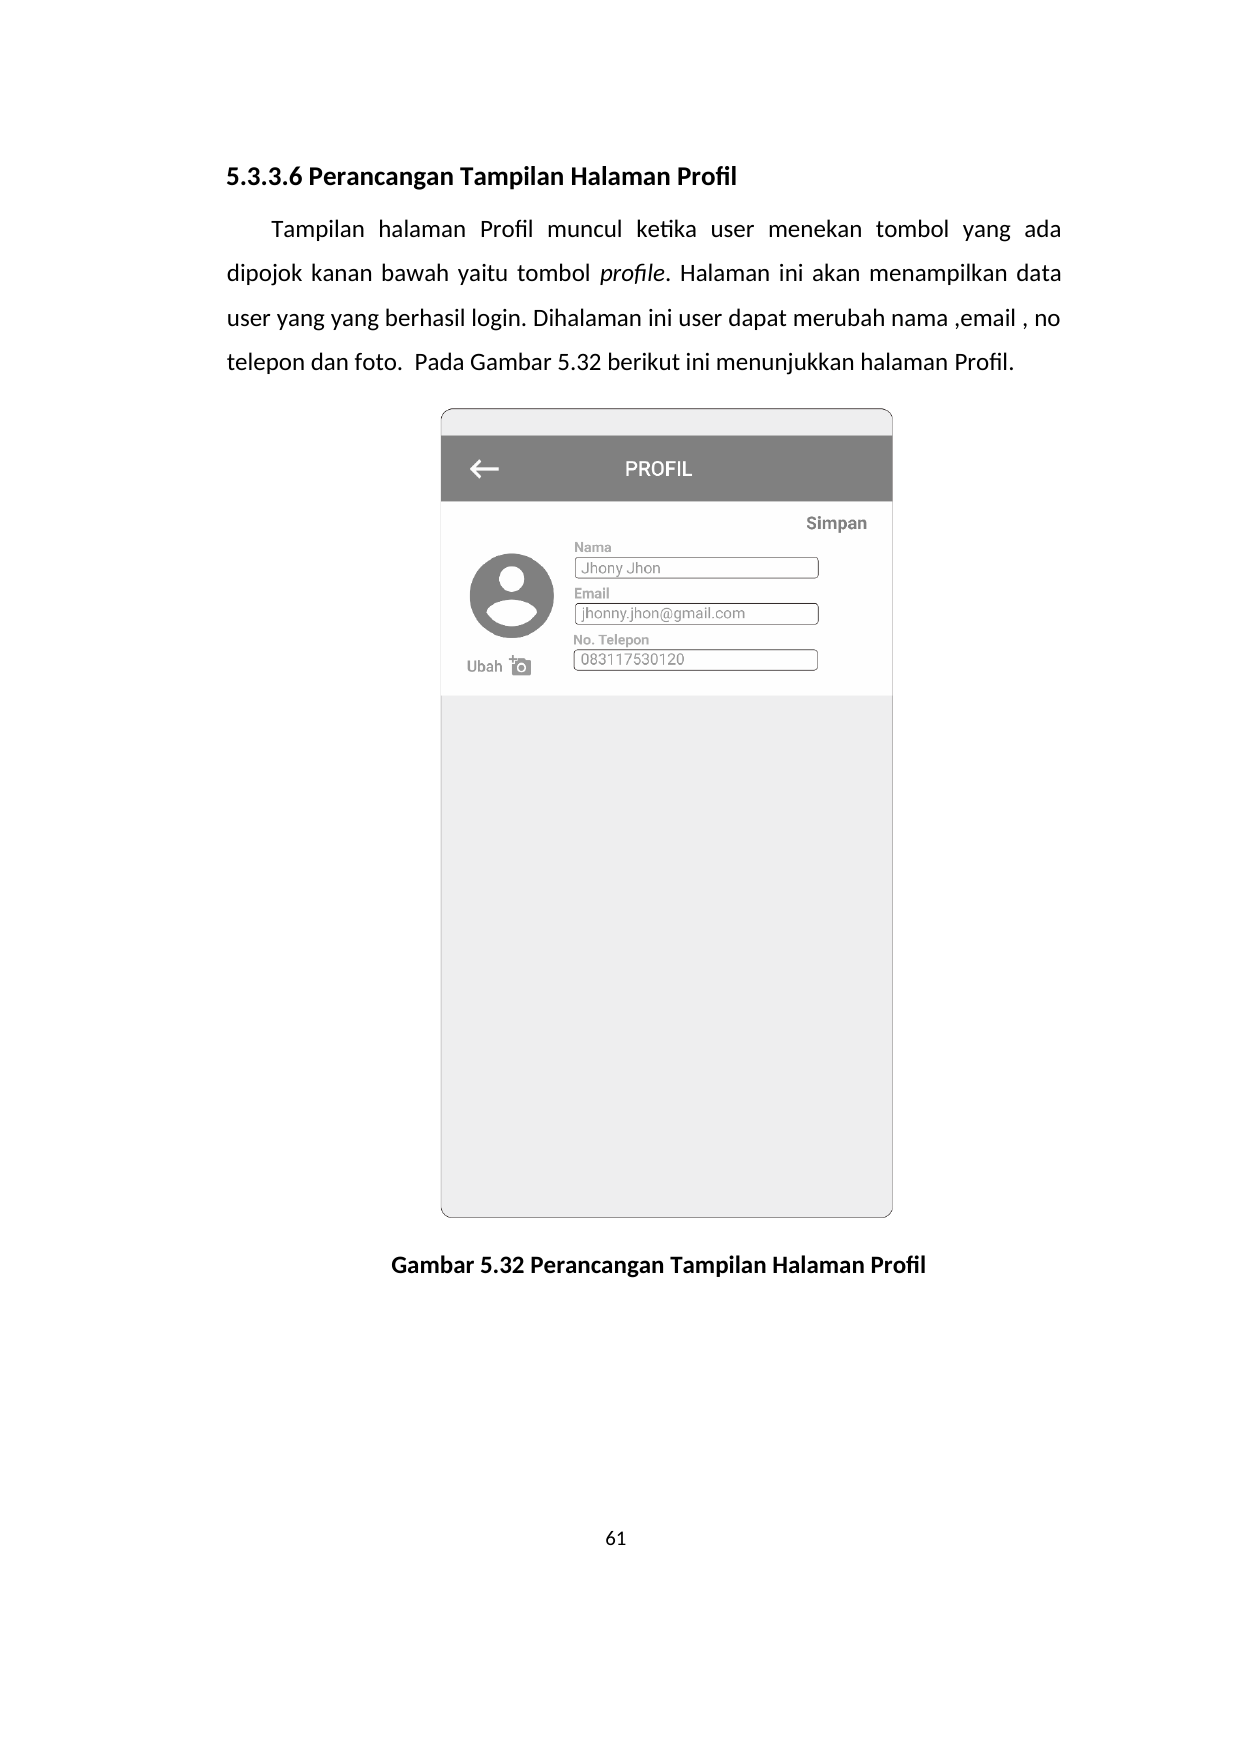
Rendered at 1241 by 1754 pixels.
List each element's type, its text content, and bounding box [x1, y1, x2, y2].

picture [440, 408, 893, 1218]
subtitle 5.3.3.6 Perancangan Tampilan Halaman Profil [226, 159, 1092, 192]
text Tampilan halaman Profil muncul ketika user menekan tombol yang ada dipojok kanan bawah yaitu tombol profile. Halaman ini akan menampilkan data user yang yang berhasil login. Dihalaman ini user dapat merubah nama ,email , no telepon dan foto. Pada Gambar 5.32 berikut ini menunjukkan halaman Profil. [227, 213, 1062, 377]
subtitle Gambar 5.32 Perancangan Tampilan Halaman Profil [226, 1249, 1092, 1280]
